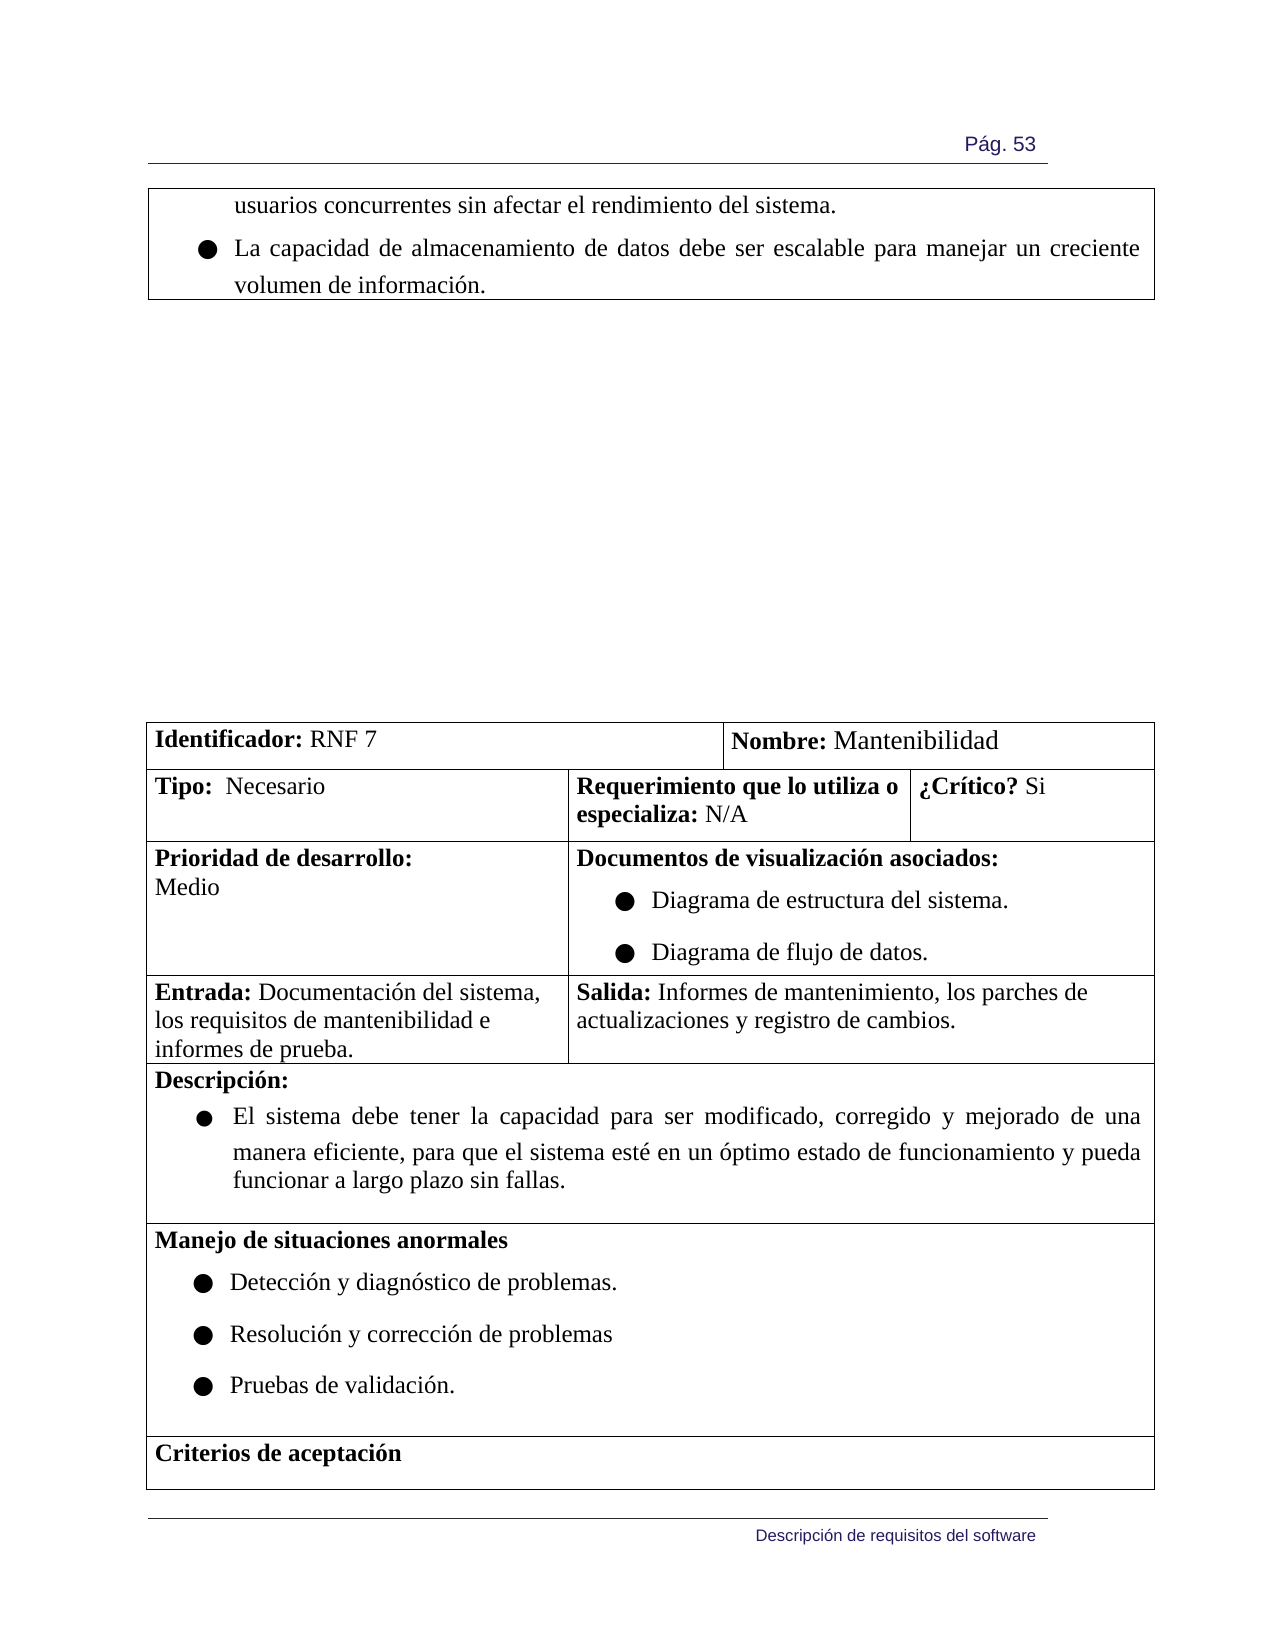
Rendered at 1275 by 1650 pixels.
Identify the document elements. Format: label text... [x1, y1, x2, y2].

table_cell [149, 189, 1154, 299]
table_cell Salida: Informes de mantenimiento, los parches de actualizaciones y registro de cambios. [569, 976, 1154, 1063]
table_cell Manejo de situaciones anormales Detección y diagnóstico de problemas. Resolución y corrección de problemas Pruebas de validación. [147, 1224, 1154, 1436]
table_cell Tipo: Necesario [147, 770, 568, 841]
table_cell Entrada: Documentación del sistema, los requisitos de mantenibilidad e informes de prueba. [147, 976, 568, 1063]
table_header Identificador: RNF 7 [147, 723, 723, 769]
table_header Nombre: Mantenibilidad [724, 723, 1154, 769]
table_cell Requerimiento que lo utiliza o especializa: N/A [569, 770, 910, 841]
table_cell Descripción: El sistema debe tener la capacidad para ser modificado, corregido y mejorado de una manera eficiente, para que el sistema esté en un óptimo estado de funcionamiento y pueda funcionar a largo plazo sin fallas. [147, 1064, 1154, 1223]
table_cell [147, 1437, 1154, 1489]
table_cell Documentos de visualización asociados: Diagrama de estructura del sistema. Diagrama de flujo de datos. [569, 842, 1154, 974]
table_cell Prioridad de desarrollo: Medio [147, 842, 568, 974]
table_cell ¿Crítico? Si [911, 770, 1154, 841]
